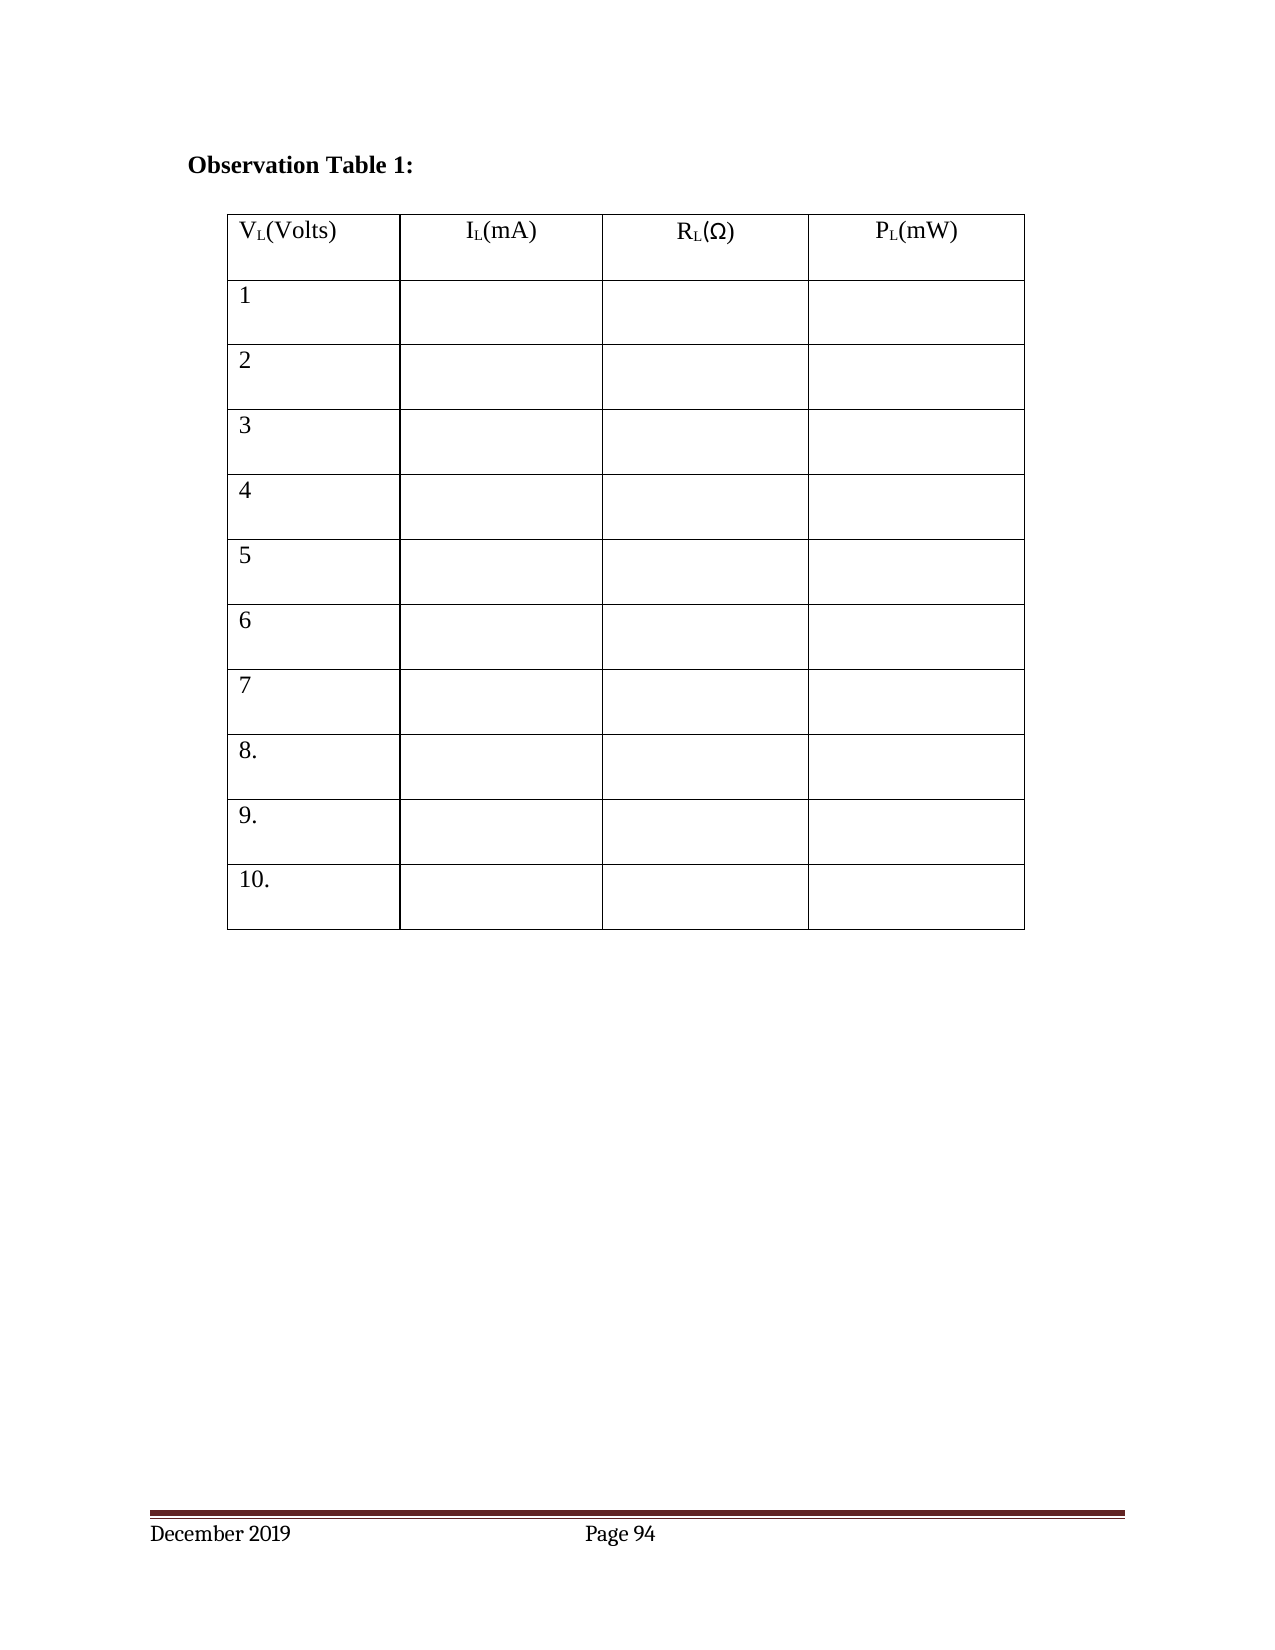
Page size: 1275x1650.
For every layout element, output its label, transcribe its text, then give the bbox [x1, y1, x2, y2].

table_cell [401, 475, 602, 539]
table_cell [603, 281, 808, 344]
table_cell [603, 670, 808, 734]
table_cell 2 [228, 345, 399, 409]
table_cell [809, 540, 1024, 604]
table_cell [809, 865, 1024, 928]
table_header IL(mA) [401, 215, 602, 279]
table_cell [603, 605, 808, 669]
table_cell [401, 735, 602, 799]
table_cell 9. [228, 800, 399, 863]
table_cell 6 [228, 605, 399, 669]
table_cell 7 [228, 670, 399, 734]
table_cell [809, 475, 1024, 539]
table_header PL(mW) [809, 215, 1024, 279]
table_cell [809, 281, 1024, 344]
table_cell [603, 410, 808, 474]
table_cell 10. [228, 865, 399, 928]
table_cell [603, 475, 808, 539]
table_cell [603, 735, 808, 799]
table_cell [603, 865, 808, 928]
table_cell [809, 735, 1024, 799]
table_cell [603, 540, 808, 604]
table_cell [809, 345, 1024, 409]
table_cell [401, 670, 602, 734]
table_cell 8. [228, 735, 399, 799]
table_cell [809, 800, 1024, 863]
table_cell 5 [228, 540, 399, 604]
table_cell [603, 345, 808, 409]
table_header VL(Volts) [228, 215, 399, 279]
table_cell 4 [228, 475, 399, 539]
table_cell [401, 605, 602, 669]
table_cell [401, 800, 602, 863]
table_cell [401, 345, 602, 409]
table_cell [809, 605, 1024, 669]
table_cell [809, 410, 1024, 474]
table_cell 3 [228, 410, 399, 474]
table_cell [401, 865, 602, 928]
text Observation Table 1: [187, 150, 1125, 179]
table_header RL(Ω) [603, 215, 808, 279]
table_cell [603, 800, 808, 863]
table_cell 1 [228, 281, 399, 344]
table_cell [401, 540, 602, 604]
table_cell [809, 670, 1024, 734]
table_cell [401, 281, 602, 344]
table_cell [401, 410, 602, 474]
